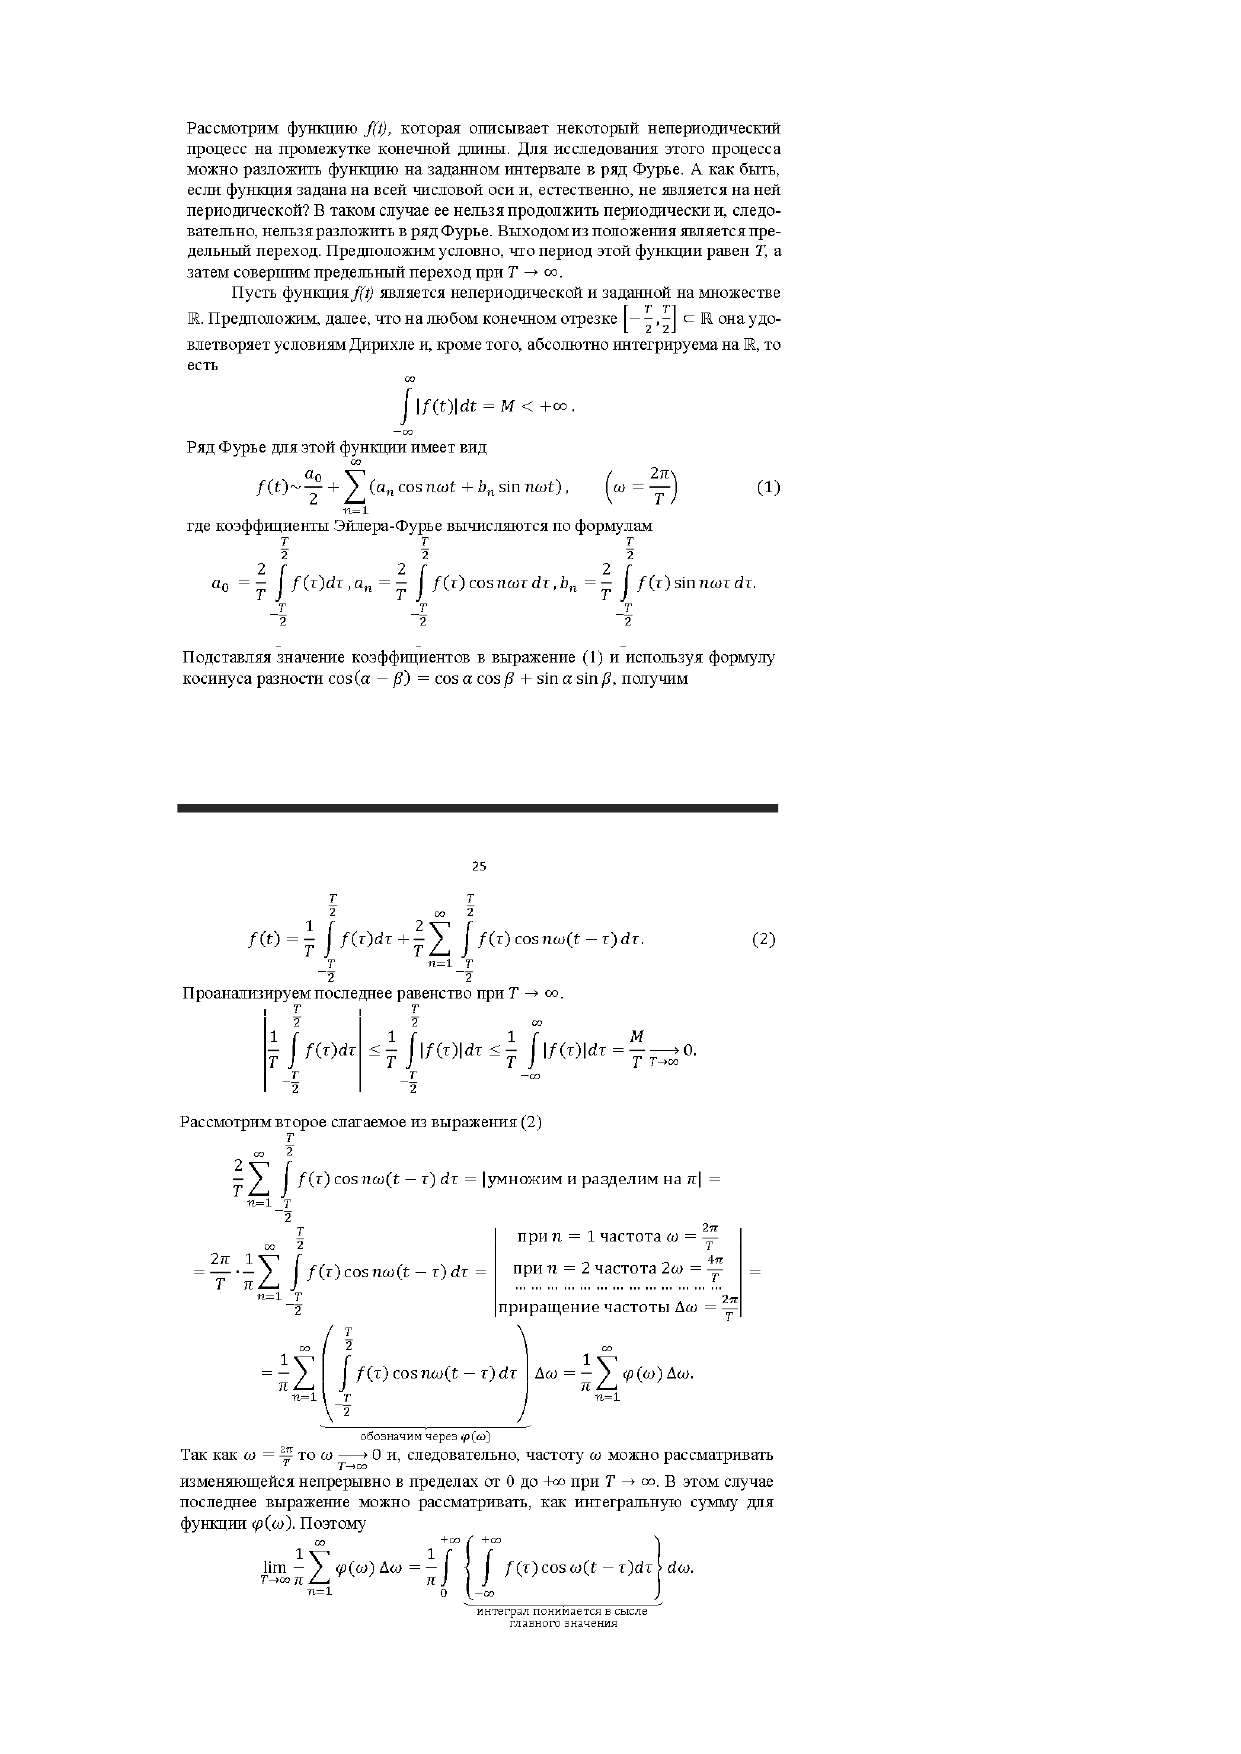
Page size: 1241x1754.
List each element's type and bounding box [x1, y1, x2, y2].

picture [177, 118, 786, 628]
picture [177, 1113, 777, 1630]
picture [177, 646, 779, 1095]
